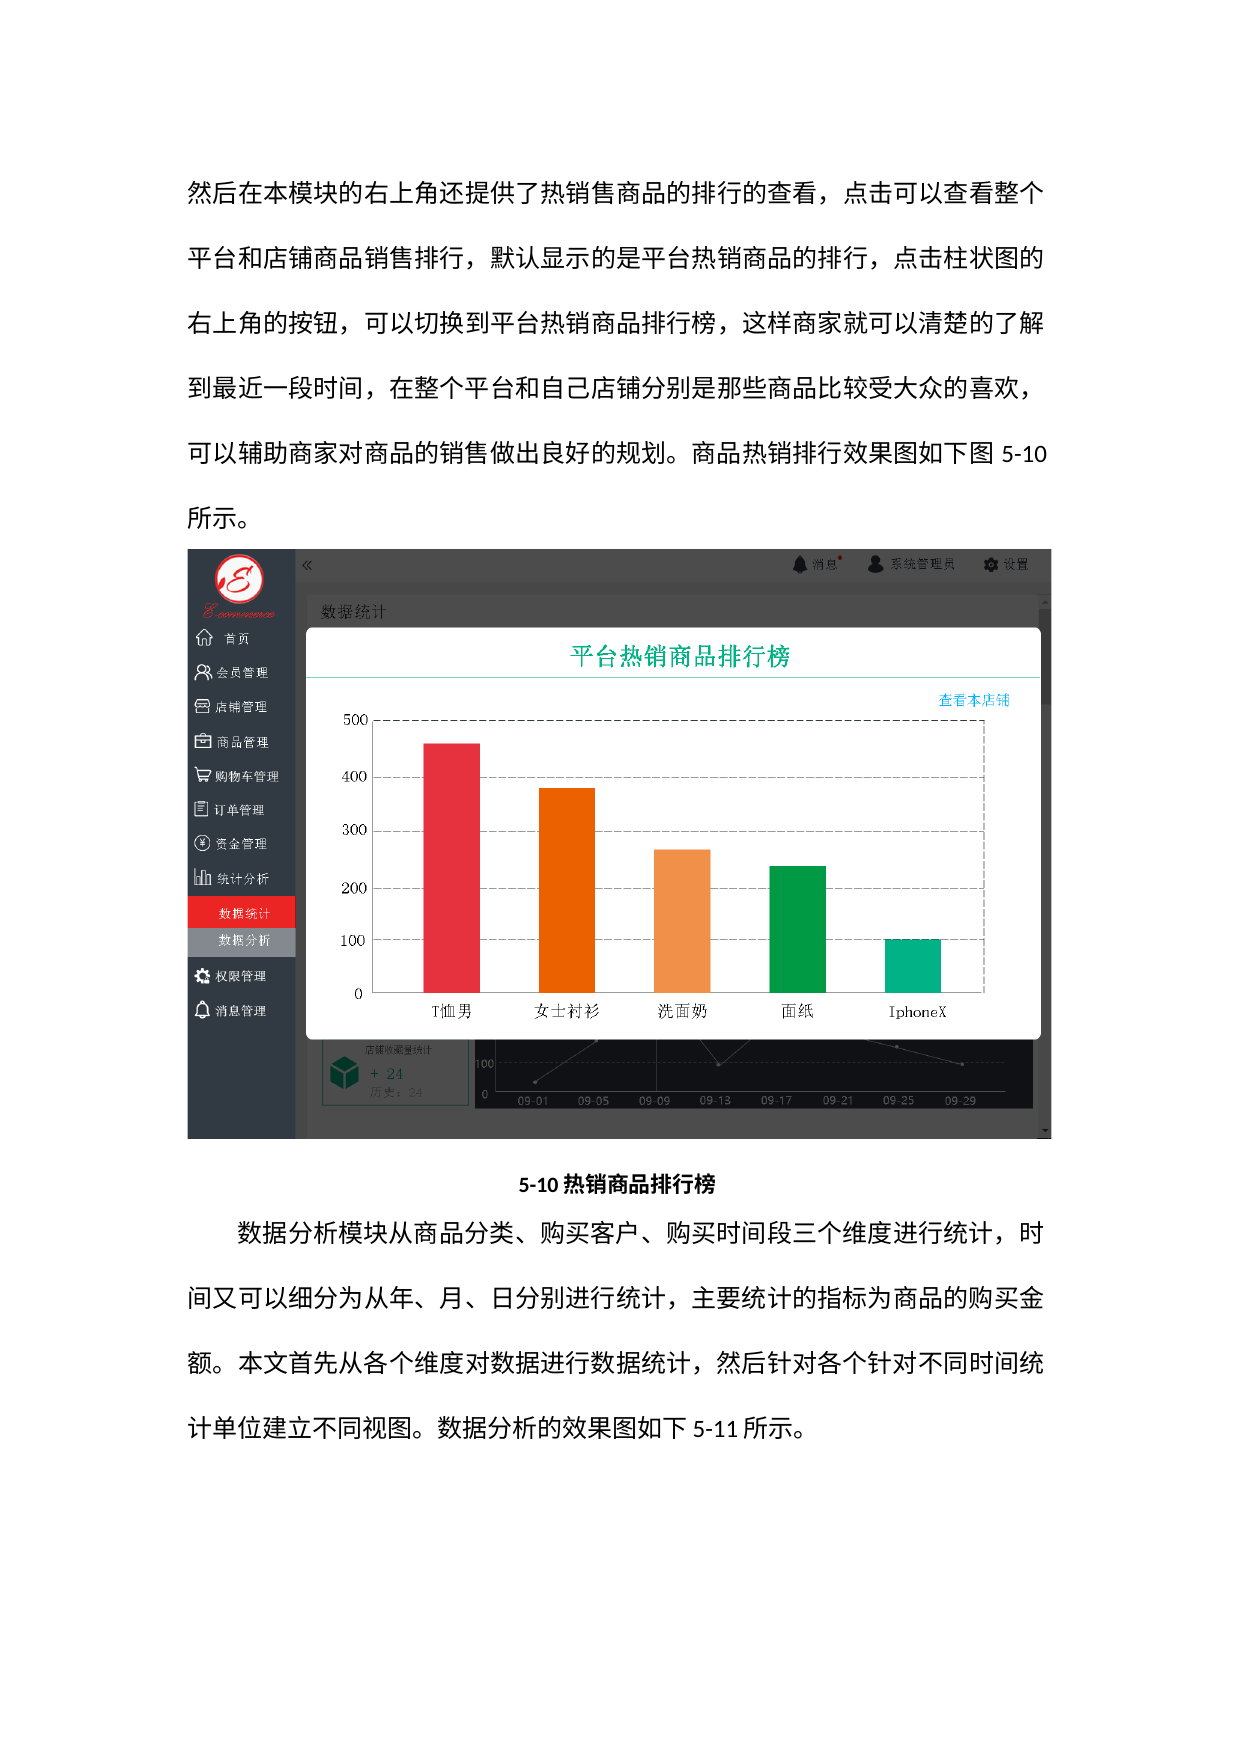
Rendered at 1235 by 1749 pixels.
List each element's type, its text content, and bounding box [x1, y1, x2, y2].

text 数据分析模块从商品分类、购买客户、购买时间段三个维度进行统计，时间又可以细分为从年、月、日分别进行统计，主要统计的指标为商品的购买金额。本文首先从各个维度对数据进行数据统计，然后针对各个针对不同时间统计单位建立不同视图。数据分析的效果图如下5-11所示。 [187, 1199, 1047, 1459]
text 然后在本模块的右上角还提供了热销售商品的排行的查看，点击可以查看整个平台和店铺商品销售排行，默认显示的是平台热销商品的排行，点击柱状图的右上角的按钮，可以切换到平台热销商品排行榜，这样商家就可以清楚的了解到最近一段时间，在整个平台和自己店铺分别是那些商品比较受大众的喜欢，可以辅助商家对商品的销售做出良好的规划。商品热销排行效果图如下图5-10所示。 [187, 159, 1047, 549]
text 5-10 热销商品排行榜 [187, 1167, 1047, 1199]
picture [187, 549, 1052, 1139]
